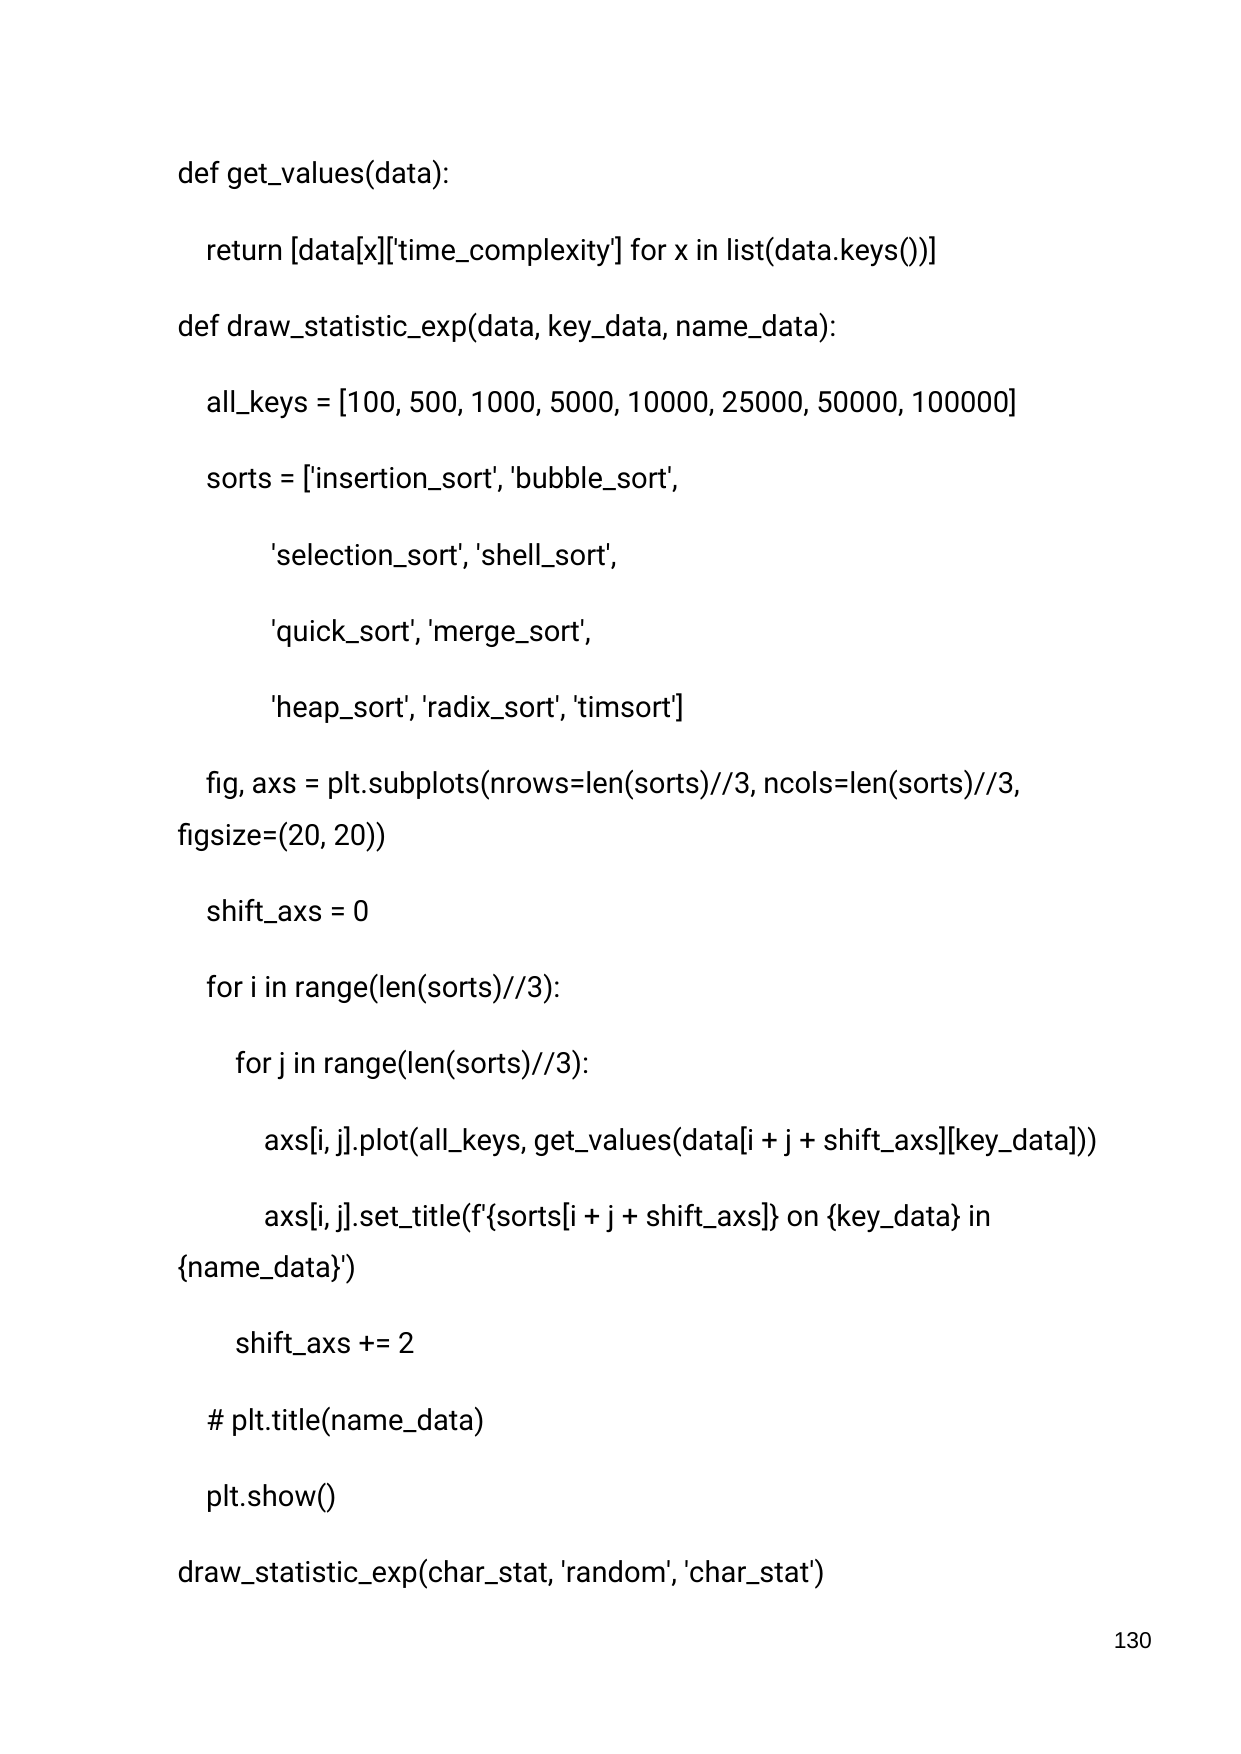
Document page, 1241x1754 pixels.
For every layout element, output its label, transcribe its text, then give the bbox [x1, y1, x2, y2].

text shift_axs = 0 [177, 894, 1152, 928]
text for j in range(len(sorts)//3): [177, 1047, 1152, 1081]
text axs[i, j].set_title(f'{sorts[i + j + shift_axs]} on {key_data} in {name_data}') [177, 1199, 1152, 1284]
text axs[i, j].plot(all_keys, get_values(data[i + j + shift_axs][key_data])) [177, 1123, 1152, 1157]
text draw_statistic_exp(char_stat, 'random', 'char_stat') [177, 1555, 1152, 1589]
text return [data[x]['time_complexity'] for x in list(data.keys())] [177, 233, 1152, 267]
text def get_values(data): [177, 157, 1152, 191]
text sorts = ['insertion_sort', 'bubble_sort', [177, 462, 1152, 496]
text # plt.title(name_data) [177, 1403, 1152, 1437]
text plt.show() [177, 1479, 1152, 1513]
text def draw_statistic_exp(data, key_data, name_data): [177, 309, 1152, 343]
text 'heap_sort', 'radix_sort', 'timsort'] [177, 690, 1152, 724]
text for i in range(len(sorts)//3): [177, 970, 1152, 1004]
text fig, axs = plt.subplots(nrows=len(sorts)//3, ncols=len(sorts)//3, figsize=(20, 20)) [177, 767, 1152, 852]
text all_keys = [100, 500, 1000, 5000, 10000, 25000, 50000, 100000] [177, 385, 1152, 419]
text 'quick_sort', 'merge_sort', [177, 614, 1152, 648]
text 'selection_sort', 'shell_sort', [177, 538, 1152, 572]
text shift_axs += 2 [177, 1327, 1152, 1361]
